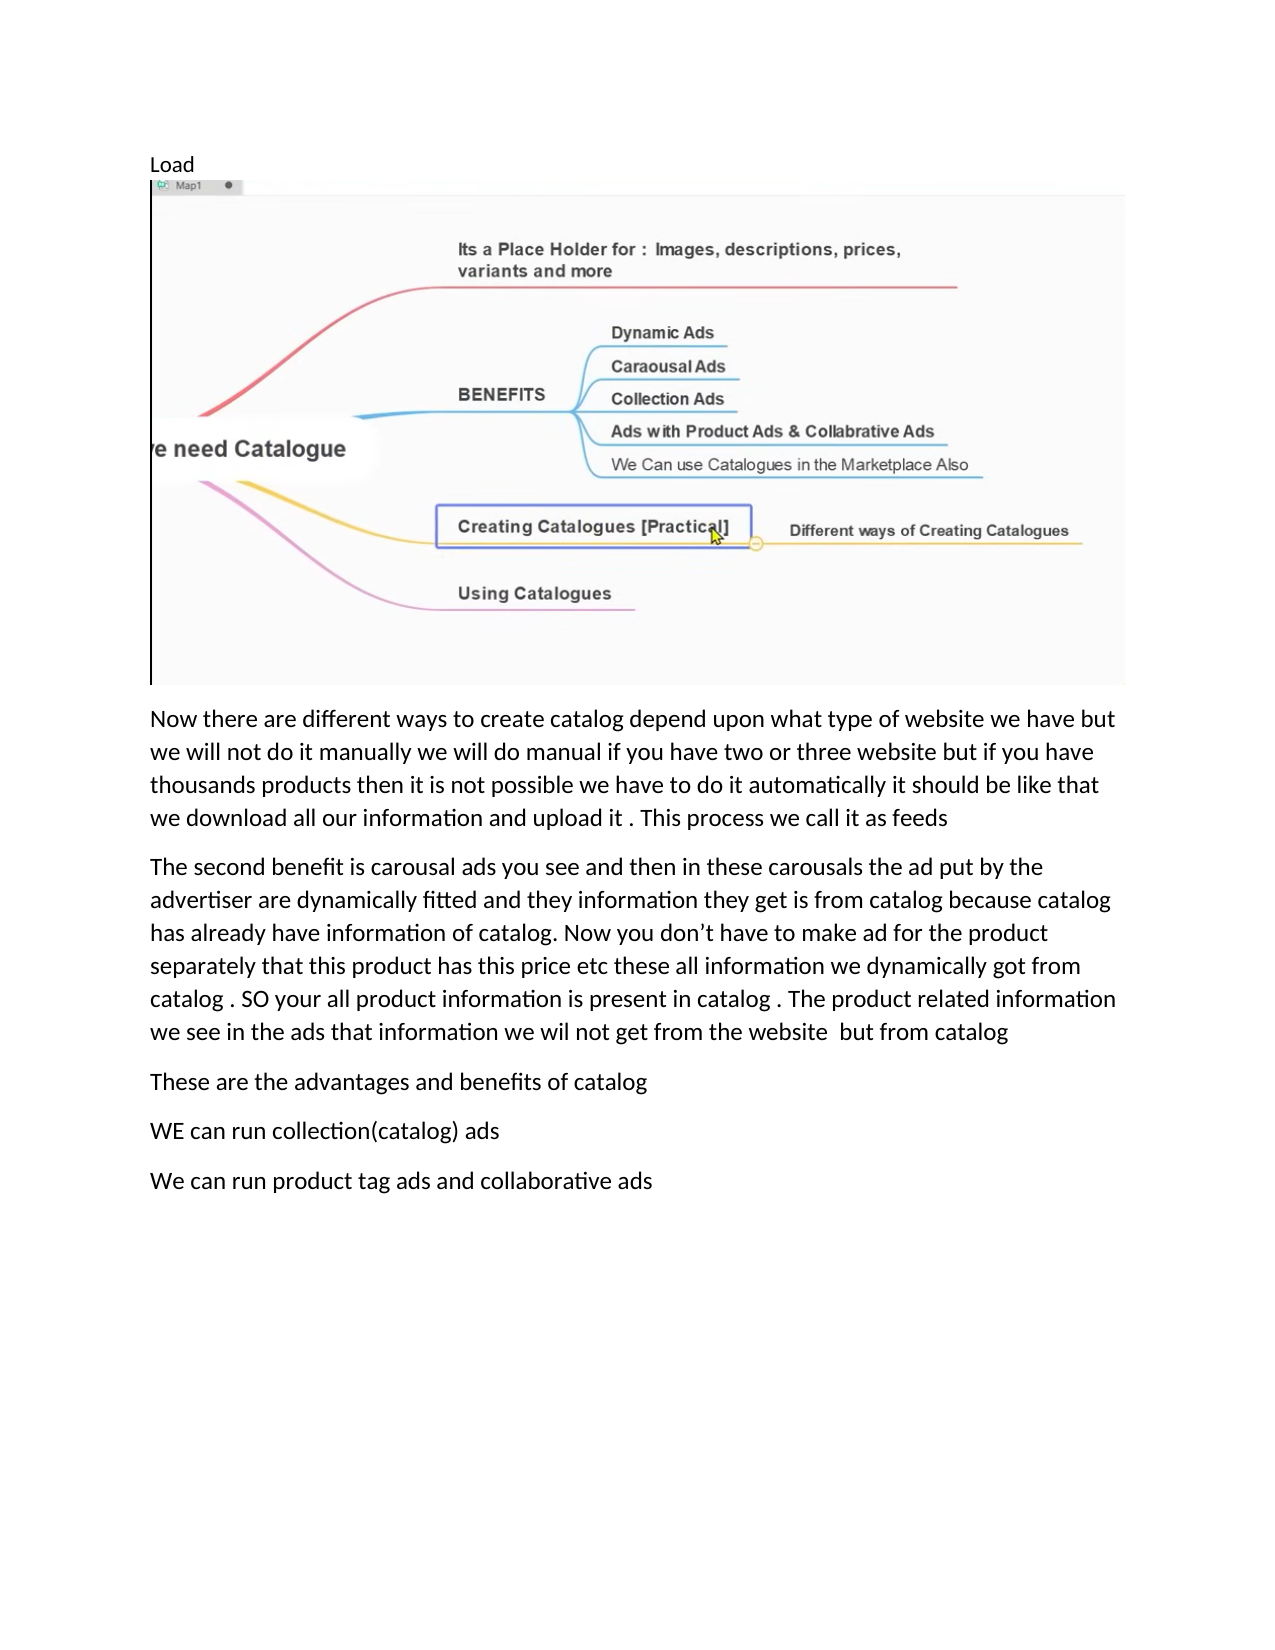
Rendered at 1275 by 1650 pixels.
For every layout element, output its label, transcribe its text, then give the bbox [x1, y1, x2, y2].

text Now there are different ways to create catalog depend upon what type of website we have but we will not do it manually we will do manual if you have two or three website but if you have thousands products then it is not possible we have to do it automatically it should be like that we download all our information and upload it . This process we call it as feeds [150, 703, 1125, 832]
text The second benefit is carousal ads you see and then in these carousals the ad put by the advertiser are dynamically fitted and they information they get is from catalog because catalog has already have information of catalog. Now you don’t have to make ad for the product separately that this product has this price etc these all information we dynamically got from catalog . SO your all product information is present in catalog . The product related information we see in the ads that information we wil not get from the website but from catalog [150, 852, 1125, 1047]
picture [150, 180, 1125, 685]
text WE can run collection(catalog) ads [150, 1115, 1125, 1146]
text We can run product tag ads and collaborative ads [150, 1165, 1125, 1195]
text Load [150, 150, 1125, 180]
text These are the advantages and benefits of catalog [150, 1066, 1125, 1096]
